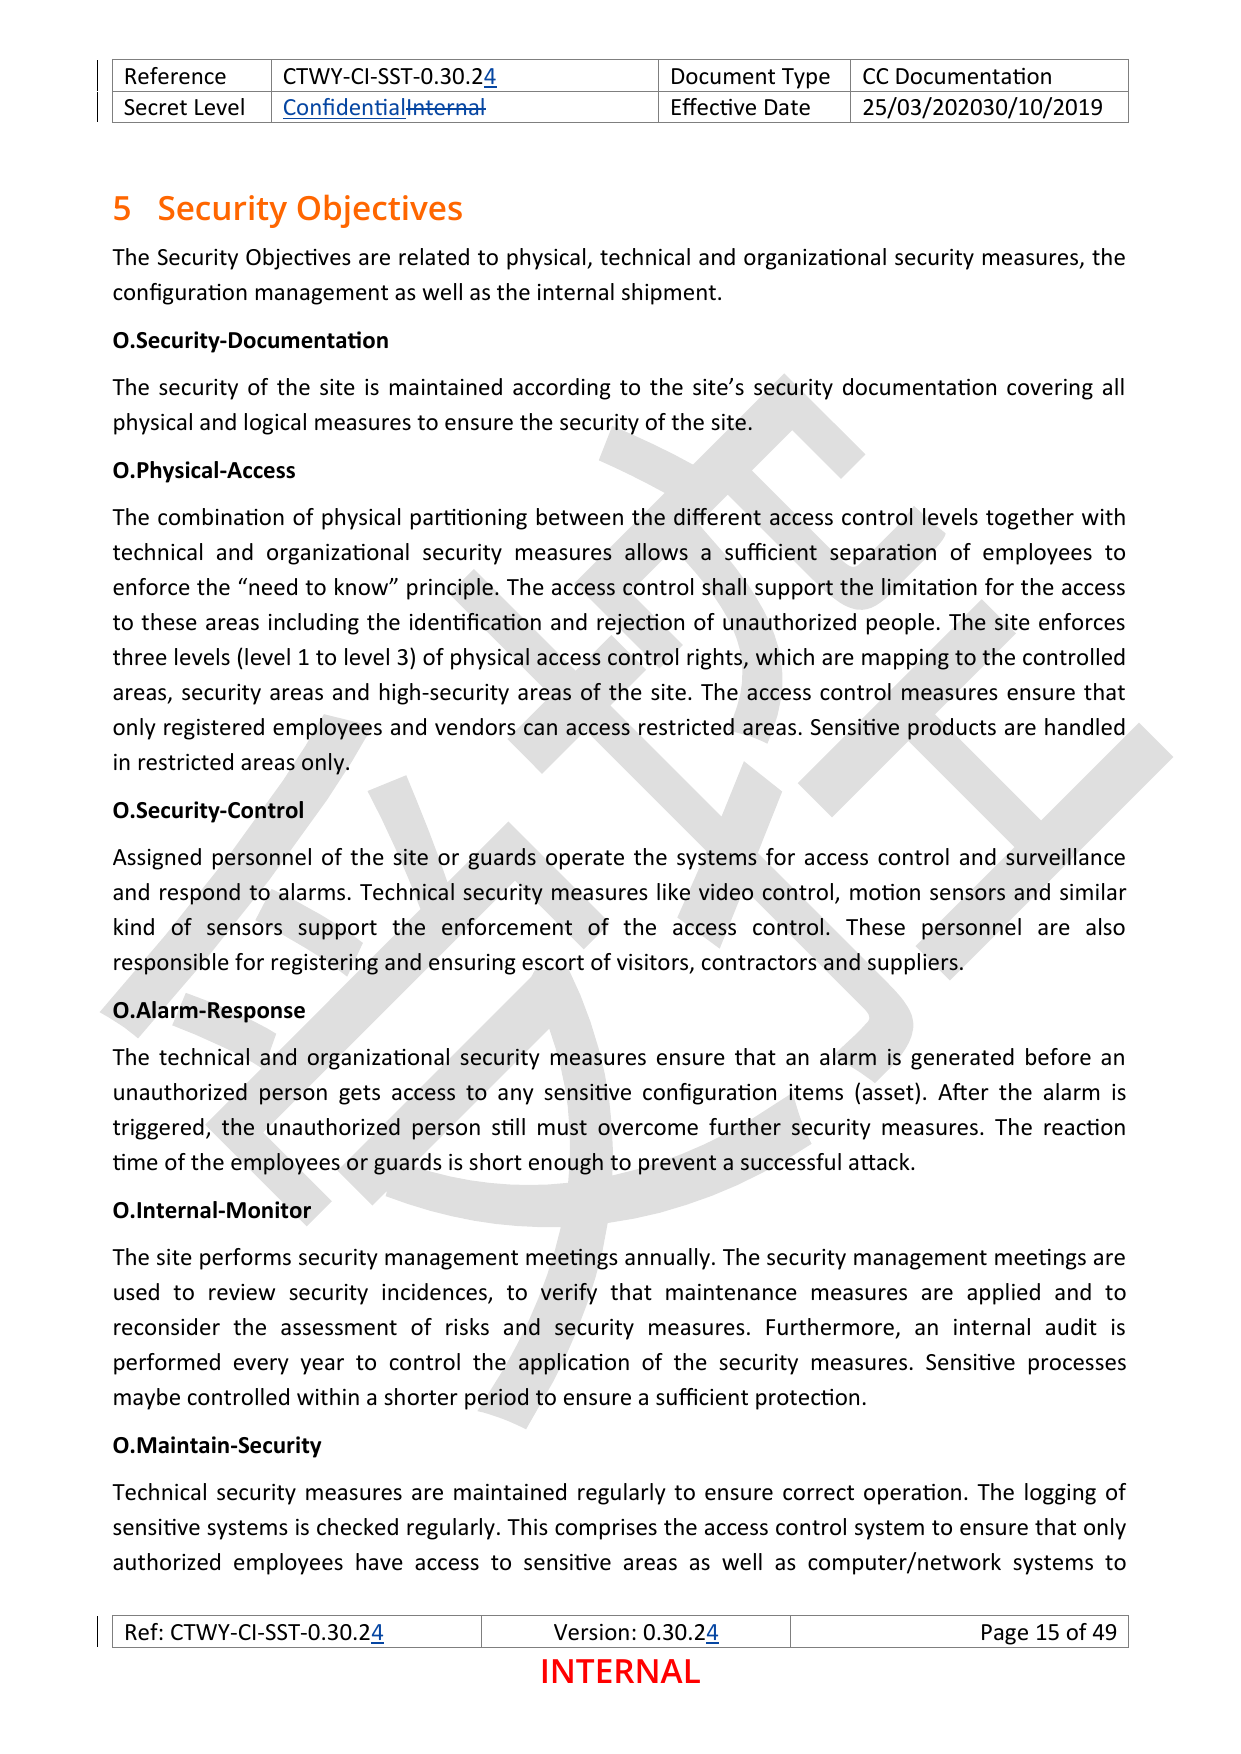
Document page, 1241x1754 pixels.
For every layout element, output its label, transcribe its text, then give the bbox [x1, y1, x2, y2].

text O.Security-Documentation [112, 324, 1128, 354]
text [112, 1476, 1128, 1577]
text O.Security-Control [112, 794, 1128, 824]
text Assigned personnel of the site or guards operate the systems for access control and surveillance and respond to alarms. Technical security measures like video control, motion sensors and similar kind of sensors support the enforcement of the access control. These personnel are also responsible for registering and ensuring escort of visitors, contractors and suppliers. [112, 841, 1128, 977]
text O.Alarm-Response [112, 994, 1128, 1024]
text The combination of physical partitioning between the different access control levels together with technical and organizational security measures allows a sufficient separation of employees to enforce the “need to know” principle. The access control shall support the limitation for the access to these areas including the identification and rejection of unauthorized people. The site enforces three levels (level 1 to level 3) of physical access control rights, which are mapping to the controlled areas, security areas and high-security areas of the site. The access control measures ensure that only registered employees and vendors can access restricted areas. Sensitive products are handled in restricted areas only. [112, 501, 1128, 777]
text The Security Objectives are related to physical, technical and organizational security measures, the configuration management as well as the internal shipment. [112, 241, 1128, 307]
text O.Maintain-Security [112, 1429, 1128, 1459]
text The security of the site is maintained according to the site’s security documentation covering all physical and logical measures to ensure the security of the site. [112, 371, 1128, 437]
text O.Internal-Monitor [112, 1194, 1128, 1224]
text O.Physical-Access [112, 454, 1128, 484]
text The technical and organizational security measures ensure that an alarm is generated before an unauthorized person gets access to any sensitive configuration items (asset). After the alarm is triggered, the unauthorized person still must overcome further security measures. The reaction time of the employees or guards is short enough to prevent a successful attack. [112, 1041, 1128, 1177]
text The site performs security management meetings annually. The security management meetings are used to review security incidences, to verify that maintenance measures are applied and to reconsider the assessment of risks and security measures. Furthermore, an internal audit is performed every year to control the application of the security measures. Sensitive processes maybe controlled within a shorter period to ensure a sufficient protection. [112, 1241, 1128, 1412]
title Security Objectives [112, 185, 1128, 230]
